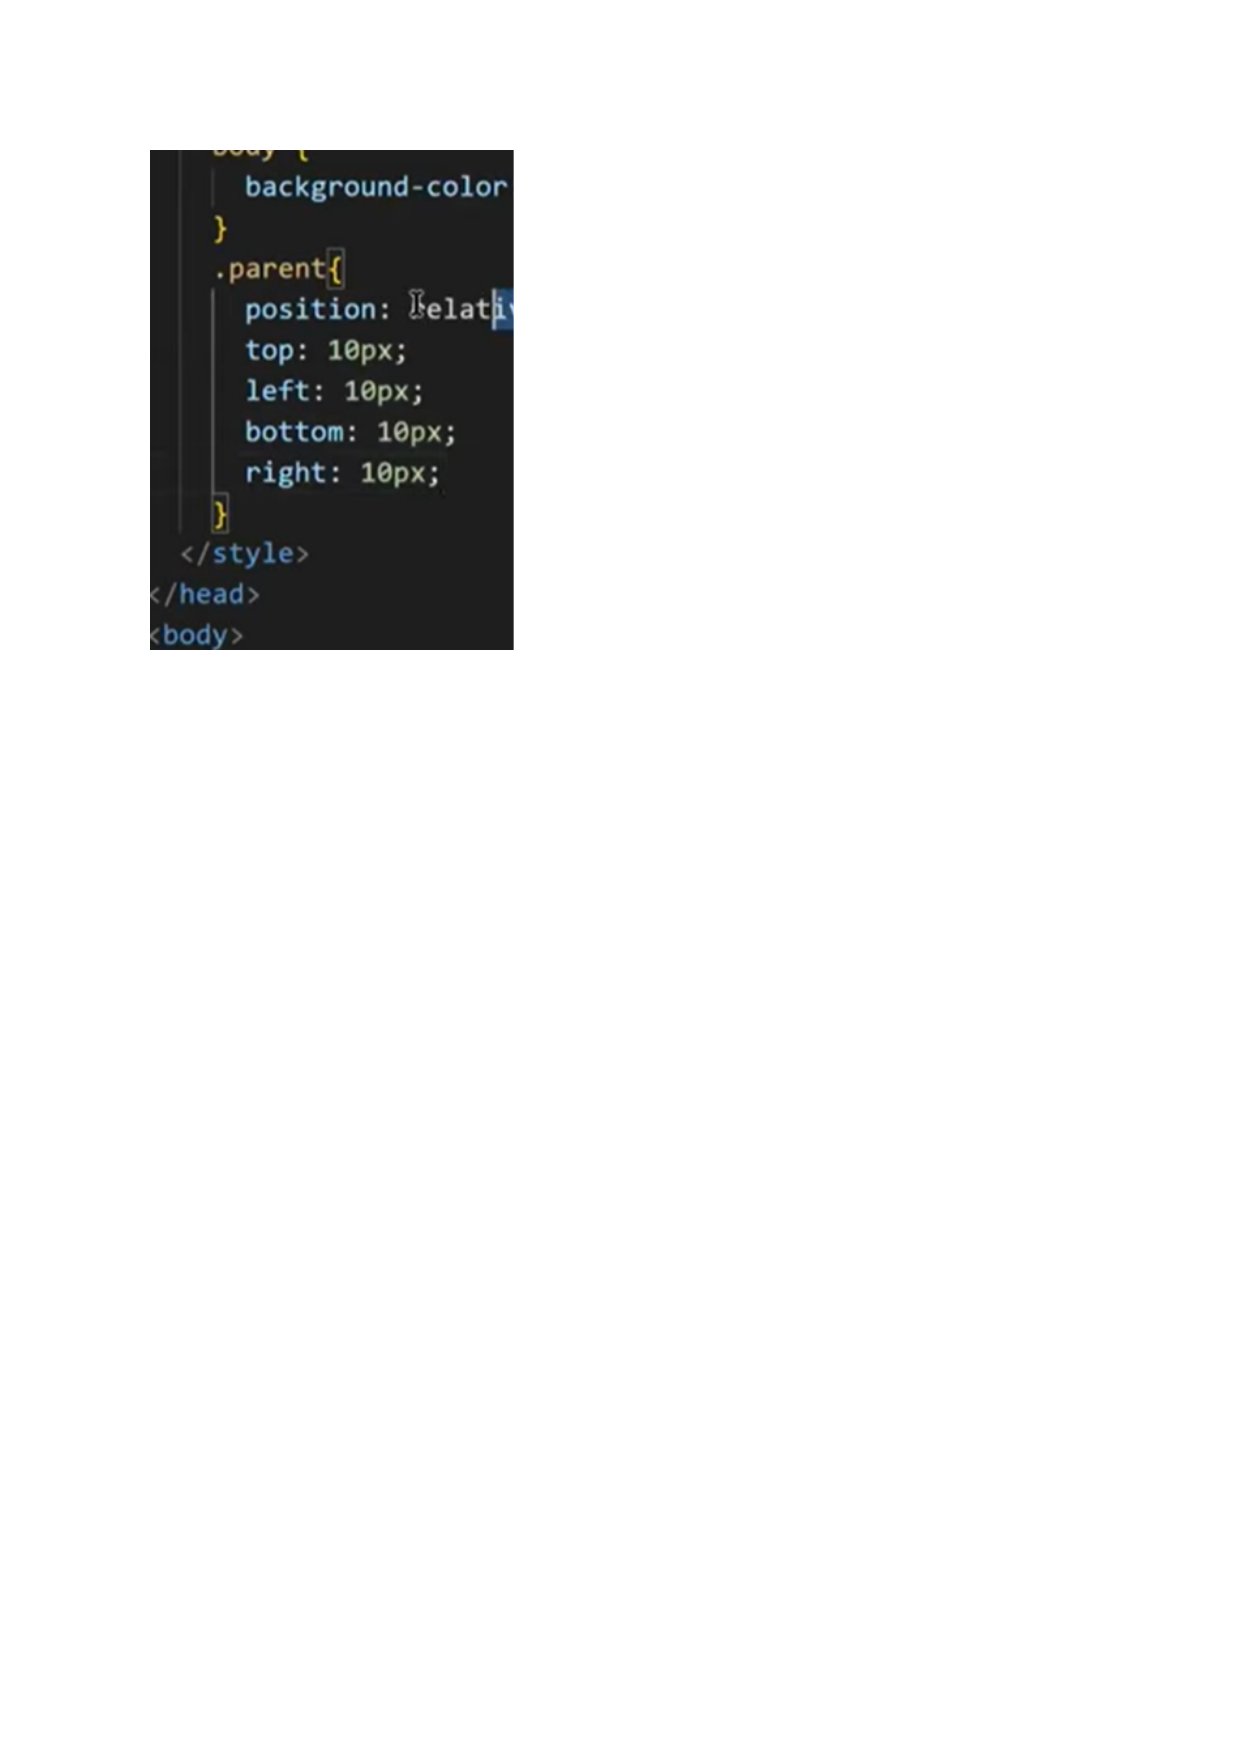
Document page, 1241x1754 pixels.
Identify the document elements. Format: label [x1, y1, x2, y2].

picture [150, 150, 514, 650]
